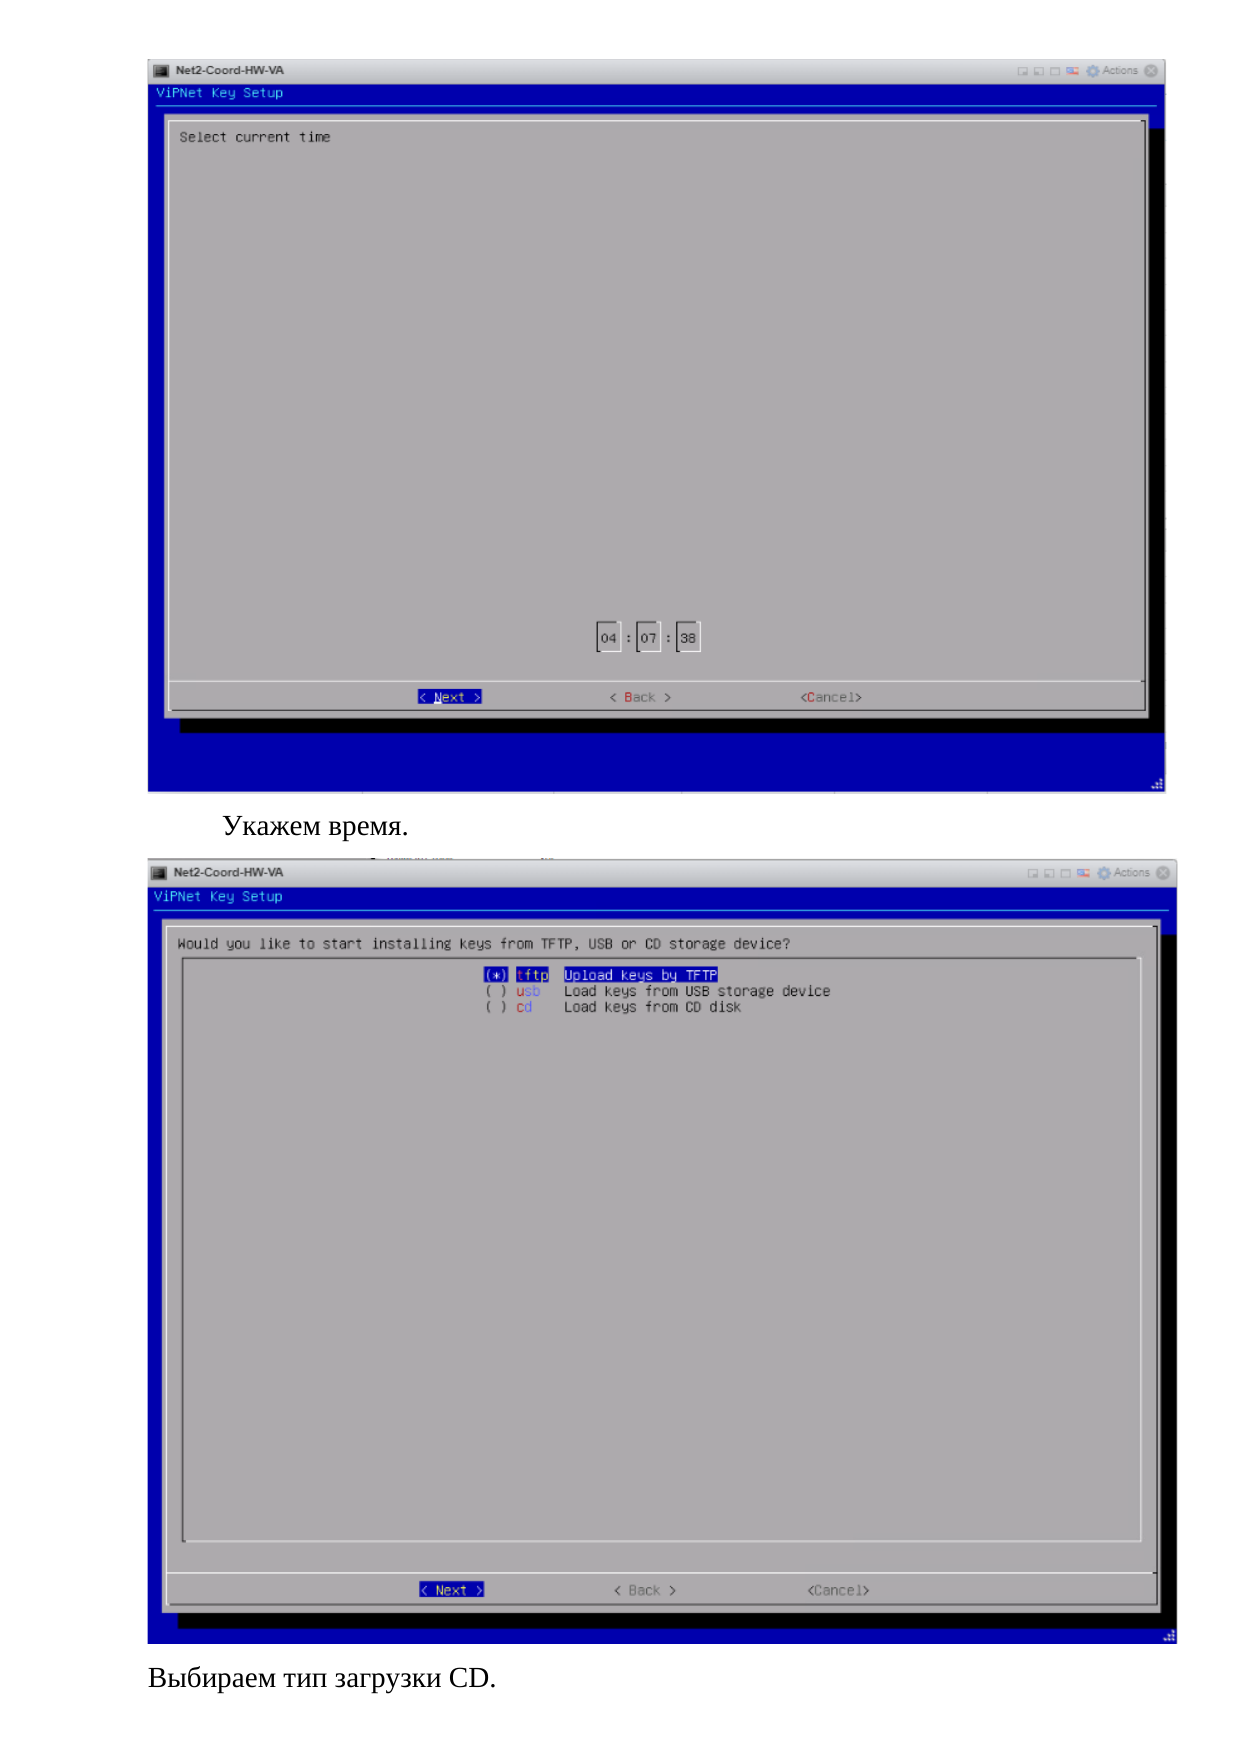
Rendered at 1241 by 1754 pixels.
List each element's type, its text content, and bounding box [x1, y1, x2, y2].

picture [147, 59, 1167, 794]
picture [147, 858, 1178, 1644]
text Укажем время. [148, 808, 1211, 841]
